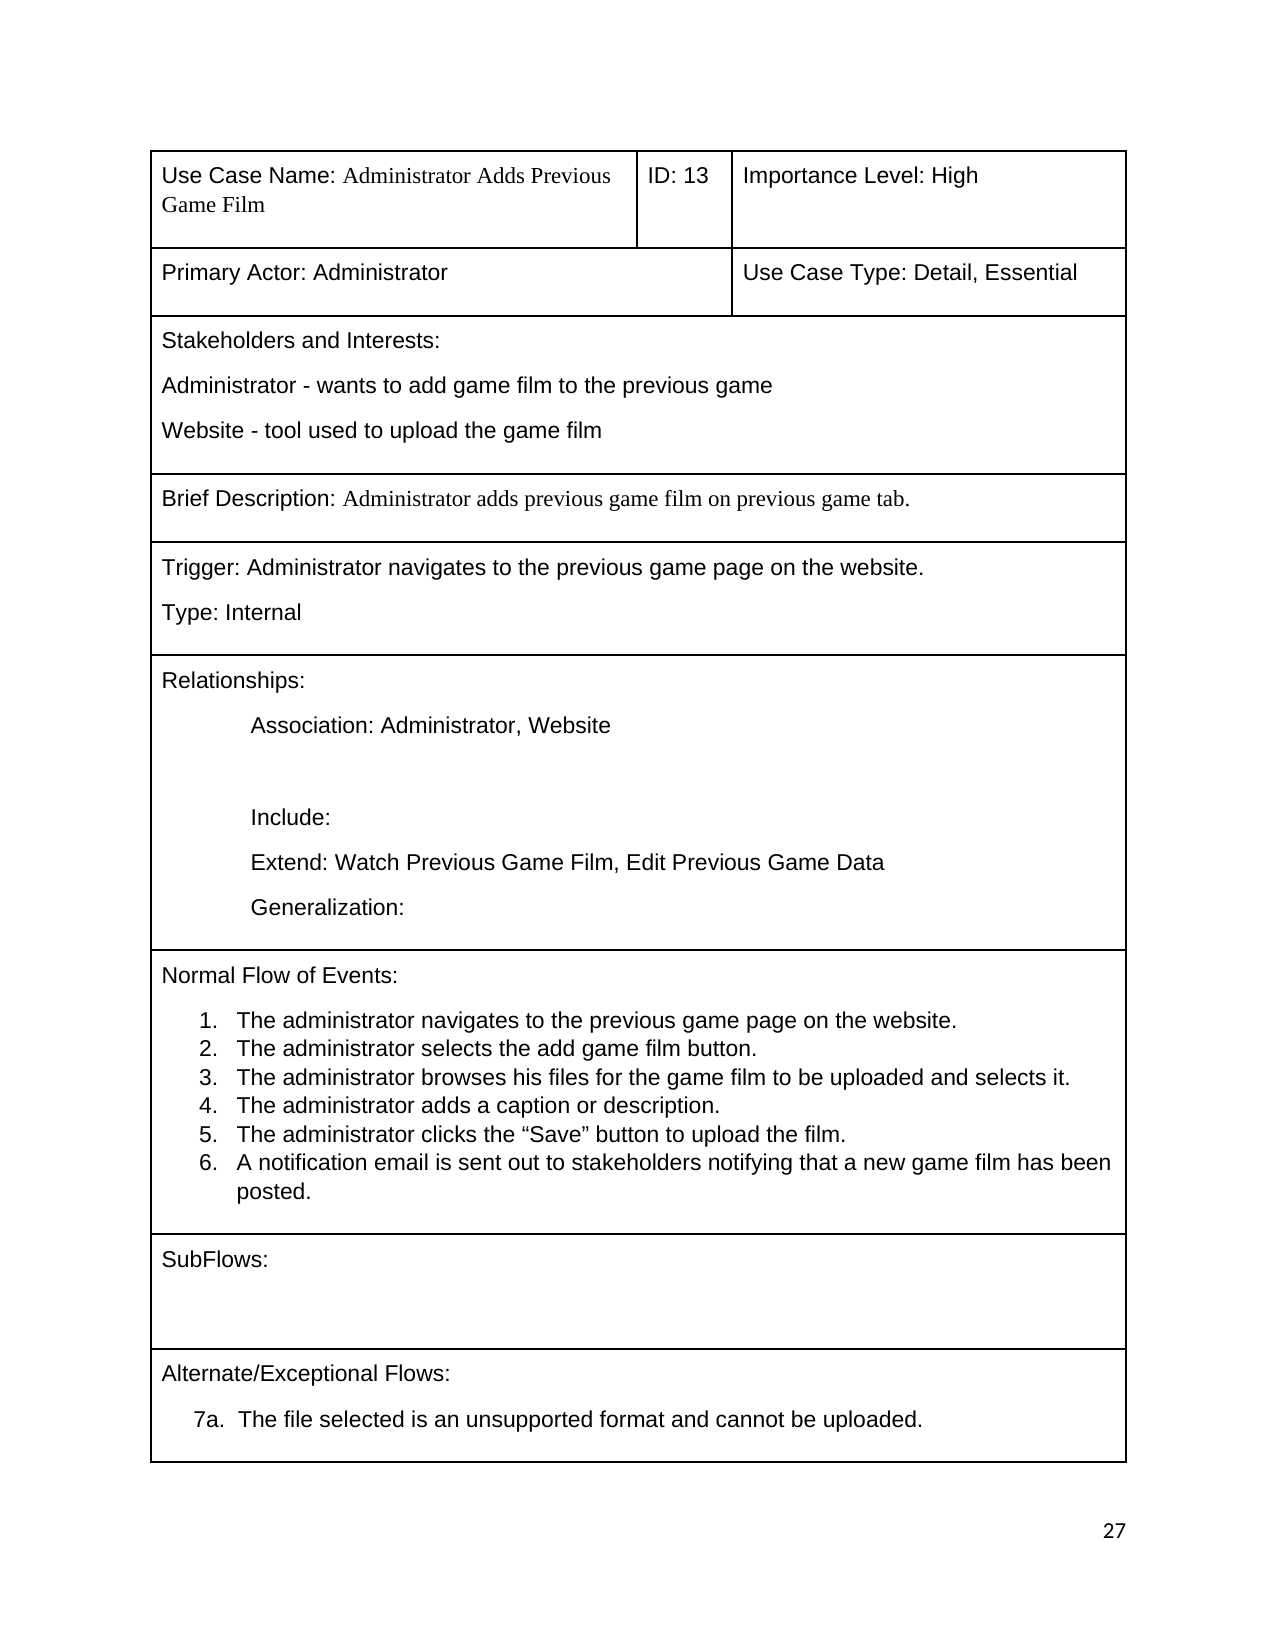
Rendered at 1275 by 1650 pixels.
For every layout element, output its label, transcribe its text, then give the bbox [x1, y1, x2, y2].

table_header Use Case Name: Administrator Adds Previous Game Film [152, 152, 636, 247]
table_cell Normal Flow of Events: The administrator navigates to the previous game page on the website. The administrator selects the add game film button. The administrator browses his files for the game film to be uploaded and selects it. The administrator adds a caption or description. The administrator clicks the “Save” button to upload the film. A notification email is sent out to stakeholders notifying that a new game film has been posted. [152, 951, 1125, 1233]
table_cell Primary Actor: Administrator [152, 249, 731, 314]
table_header Importance Level: High [733, 152, 1125, 247]
table_cell Use Case Type: Detail, Essential [733, 249, 1125, 314]
table_cell Relationships: Association: Administrator, Website Include: Extend: Watch Previous Game Film, Edit Previous Game Data Generalization: [152, 656, 1125, 949]
table_cell Trigger: Administrator navigates to the previous game page on the website. Type: Internal [152, 543, 1125, 654]
table_header ID: 13 [638, 152, 731, 247]
table_cell Stakeholders and Interests: Administrator - wants to add game film to the previous game Website - tool used to upload the game film [152, 317, 1125, 473]
table_cell Brief Description: Administrator adds previous game film on previous game tab. [152, 475, 1125, 541]
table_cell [152, 1350, 1125, 1461]
table_cell SubFlows: [152, 1235, 1125, 1348]
